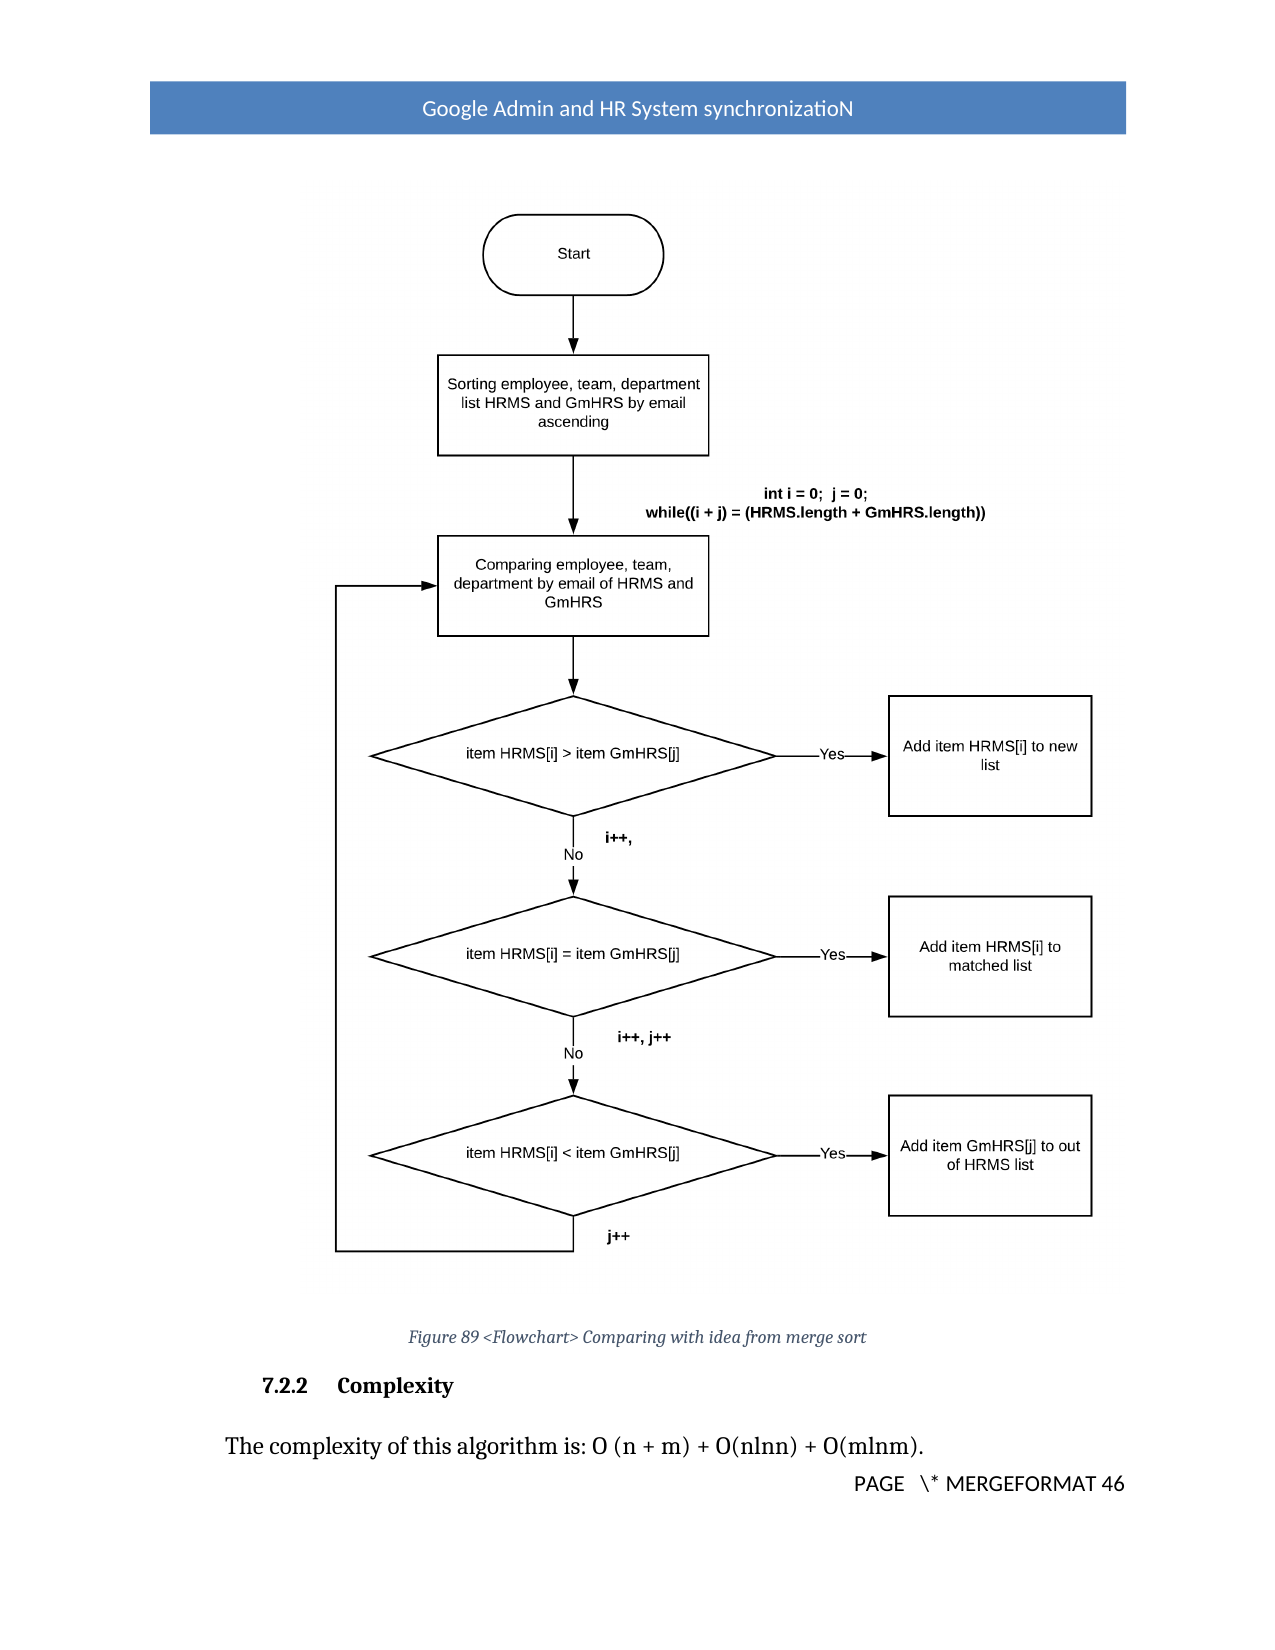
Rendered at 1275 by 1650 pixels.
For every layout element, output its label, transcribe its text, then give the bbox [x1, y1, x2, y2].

text Figure 89 <Flowchart> Comparing with idea from merge sort [150, 1327, 1125, 1349]
picture [300, 180, 1125, 1294]
list The complexity of this algorithm is: O (n + m) + O(nlnn) + O(mlnm). [225, 1432, 1125, 1461]
subtitle Complexity [262, 1373, 1125, 1399]
